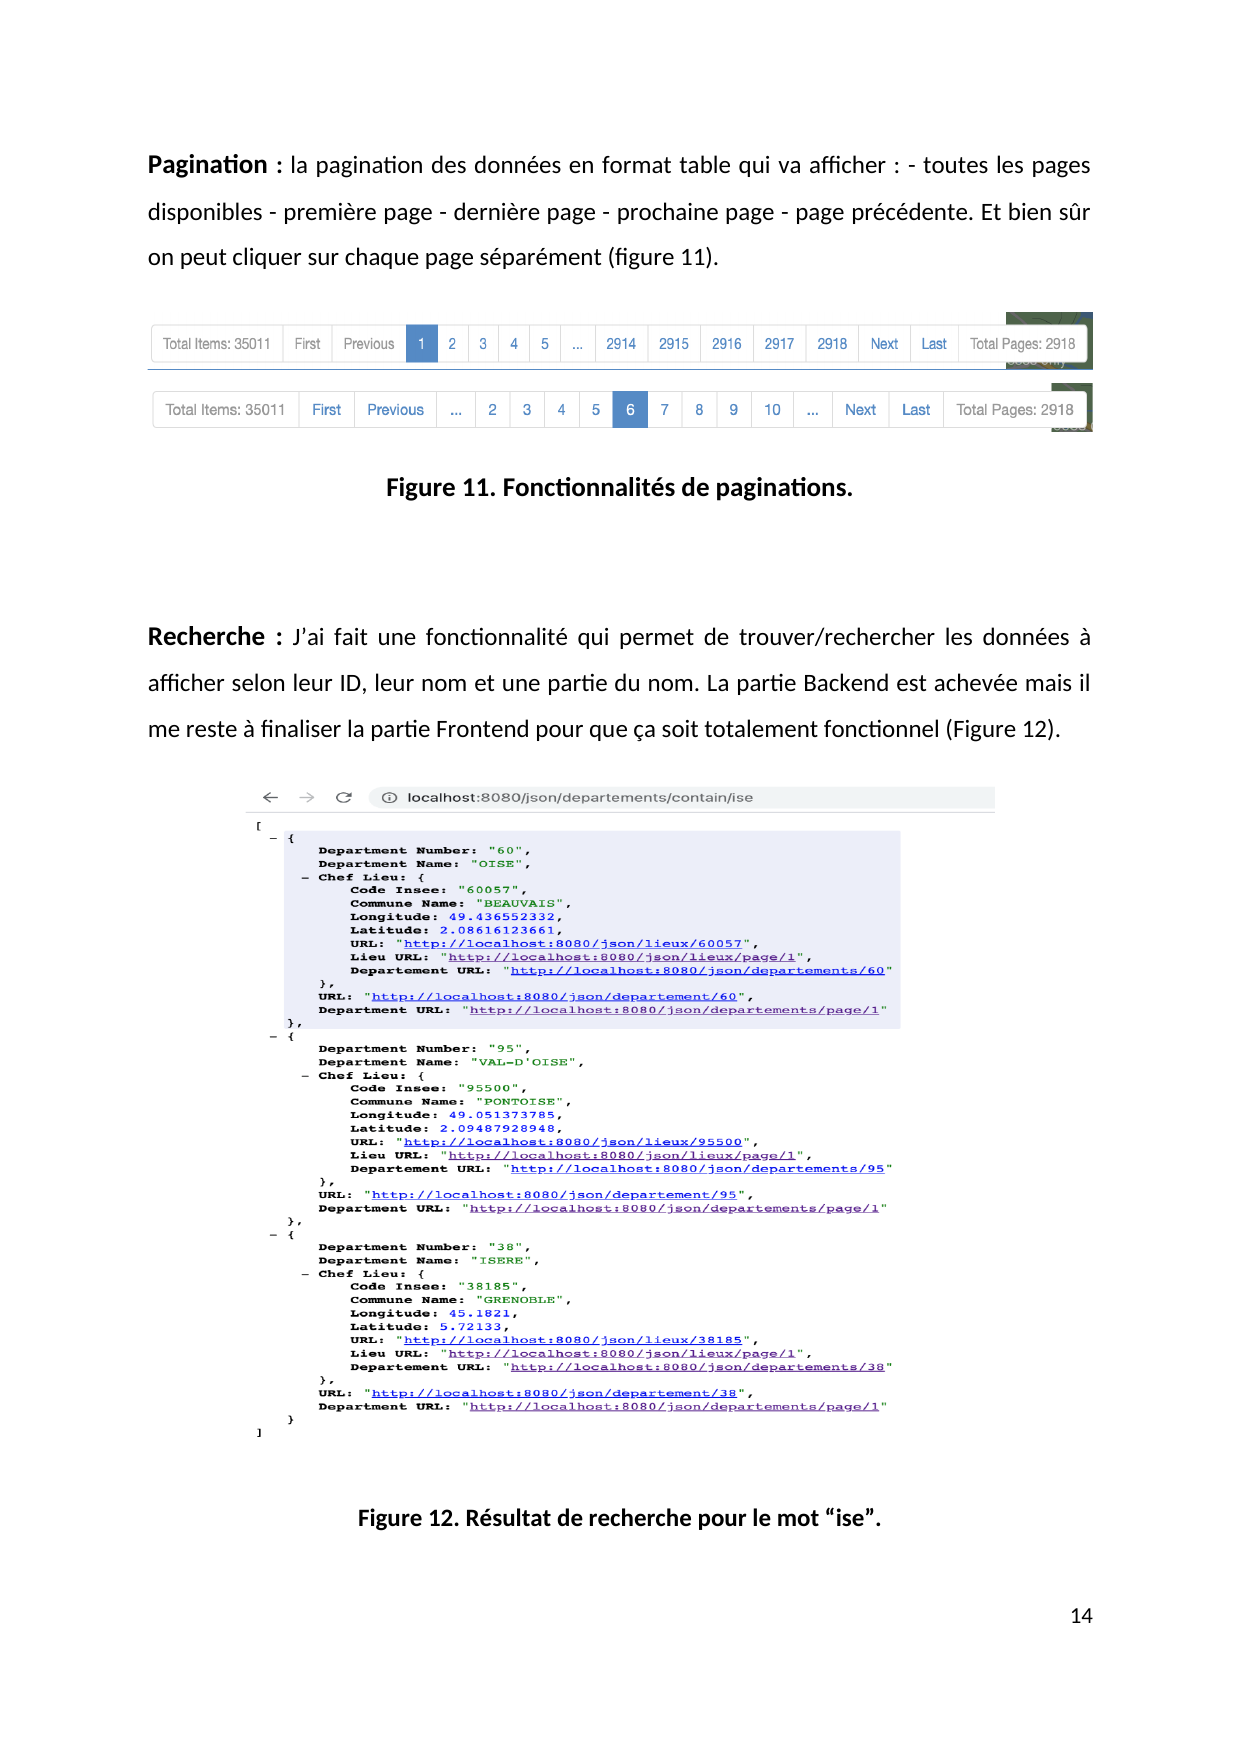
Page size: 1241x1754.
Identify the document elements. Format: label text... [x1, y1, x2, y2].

picture [147, 383, 1093, 432]
text Recherche : J’ai fait une fonctionnalité qui permet de trouver/rechercher les données à afficher selon leur ID, leur nom et une partie du nom. La partie Backend est achevée mais il me reste à finaliser la partie Frontend pour que ça soit totalement fonctionnel (Figure 12). [148, 619, 1093, 744]
picture [147, 312, 1093, 370]
text Pagination : la pagination des données en format table qui va afficher : - toutes les pages disponibles - première page - dernière page - prochaine page - page précédente. Et bien sûr on peut cliquer sur chaque page séparément (figure 11). [148, 148, 1093, 272]
picture [245, 783, 995, 1463]
text Figure 12. Résultat de recherche pour le mot “ise”. [148, 1502, 1093, 1532]
text Figure 11. Fonctionnalités de paginations. [148, 470, 1093, 503]
